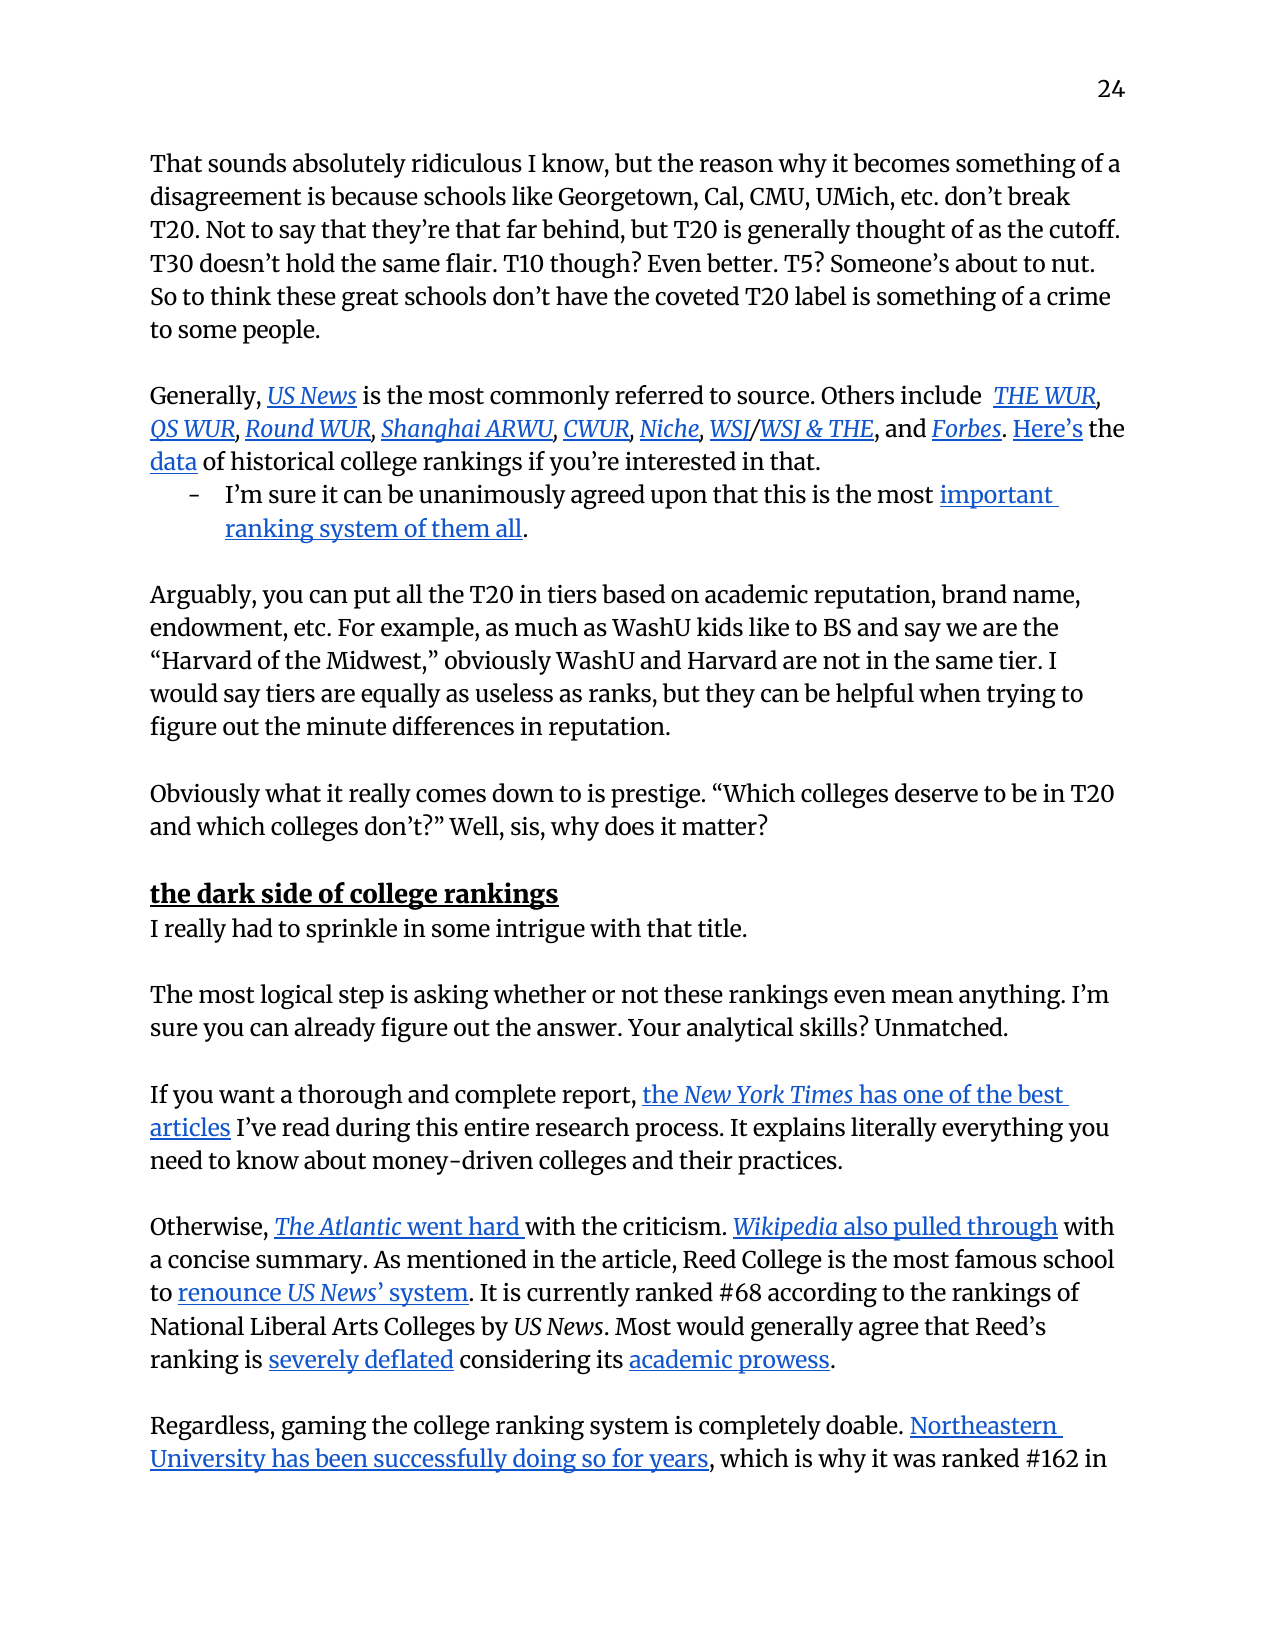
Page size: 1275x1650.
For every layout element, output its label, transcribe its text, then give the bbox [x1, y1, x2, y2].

text The most logical step is asking whether or not these rankings even mean anything. I’m sure you can already figure out the answer. Your analytical skills? Unmatched. [150, 981, 1125, 1043]
subtitle the dark side of college rankings [150, 879, 1125, 910]
text Otherwise, The Atlantic went hard with the criticism. Wikipedia also pulled through with a concise summary. As mentioned in the article, Reed College is the most famous school to renounce US News’ system. It is currently ranked #68 according to the rankings of National Liberal Arts Colleges by US News. Most would generally agree that Reed’s ranking is severely deflated considering its academic prowess. [150, 1213, 1125, 1374]
text Obviously what it really comes down to is prestige. “Which colleges deserve to be in T20 and which colleges don’t?” Well, sis, why does it matter? [150, 779, 1125, 841]
text I really had to sprinkle in some intrigue with that title. [150, 915, 1125, 944]
text That sounds absolutely ridiculous I know, but the reason why it becomes something of a disagreement is because schools like Georgetown, Cal, CMU, UMich, etc. don’t break T20. Not to say that they’re that far behind, but T20 is generally thought of as the cutoff. T30 doesn’t hold the same flair. T10 though? Even better. T5? Someone’s about to nut. So to think these great schools don’t have the coveted T20 label is something of a crime to some people. [150, 150, 1125, 344]
list I’m sure it can be unanimously agreed upon that this is the most important ranking system of them all. [187, 481, 1125, 543]
text If you want a thorough and complete report, the New York Times has one of the best articles I’ve read during this entire research process. It explains literally everything you need to know about money-driven colleges and their practices. [150, 1081, 1125, 1176]
text Arguably, you can put all the T20 in tiers based on academic reputation, brand name, endowment, etc. For example, as much as WashU kids like to BS and say we are the “Harvard of the Midwest,” obviously WashU and Harvard are not in the same tier. I would say tiers are equally as useless as ranks, but they can be helpful when trying to figure out the minute differences in reputation. [150, 581, 1125, 742]
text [150, 1412, 1125, 1474]
text Generally, US News is the most commonly referred to source. Others include THE WUR, QS WUR, Round WUR, Shanghai ARWU, CWUR, Niche, WSJ/WSJ & THE, and Forbes. Here’s the data of historical college rankings if you’re interested in that. [150, 382, 1125, 477]
